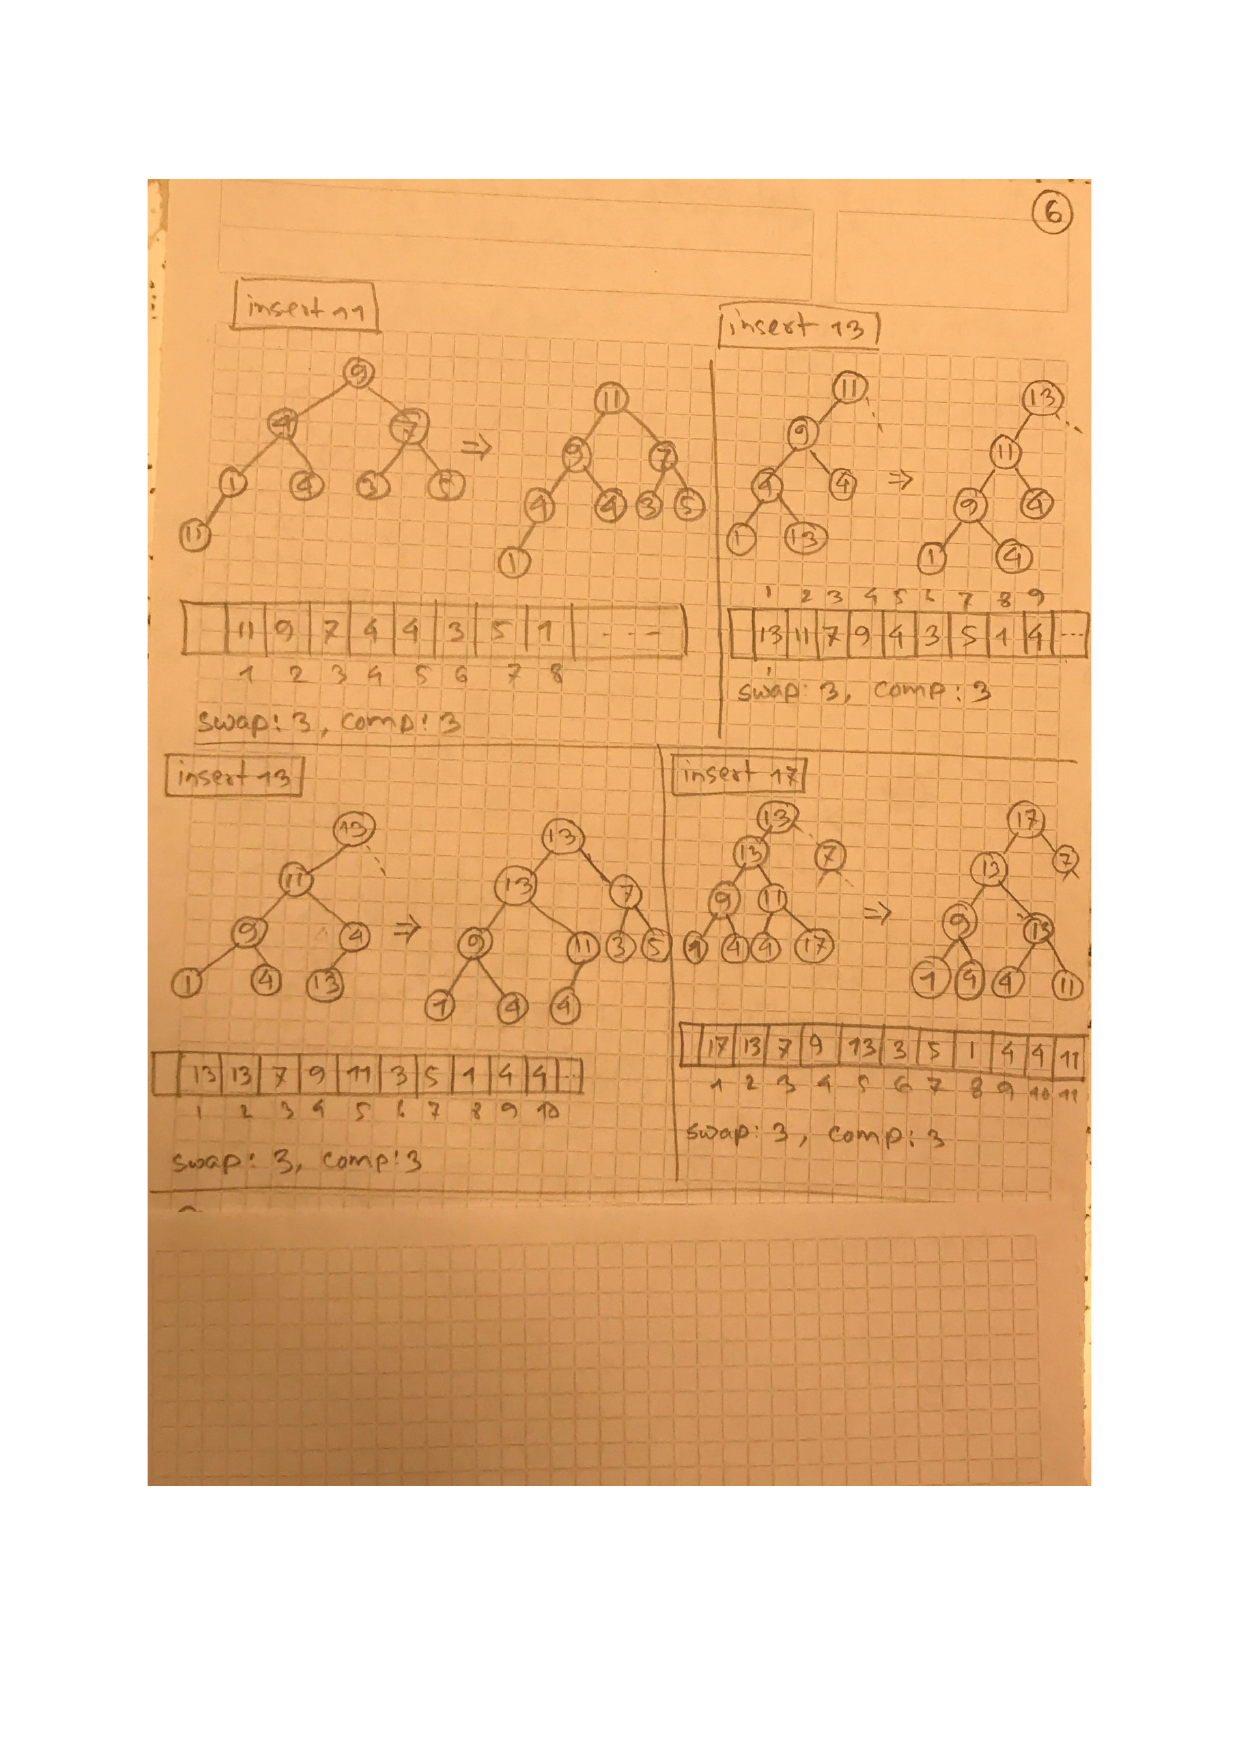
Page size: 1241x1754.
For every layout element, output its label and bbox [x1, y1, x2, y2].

picture [147, 179, 1092, 1486]
